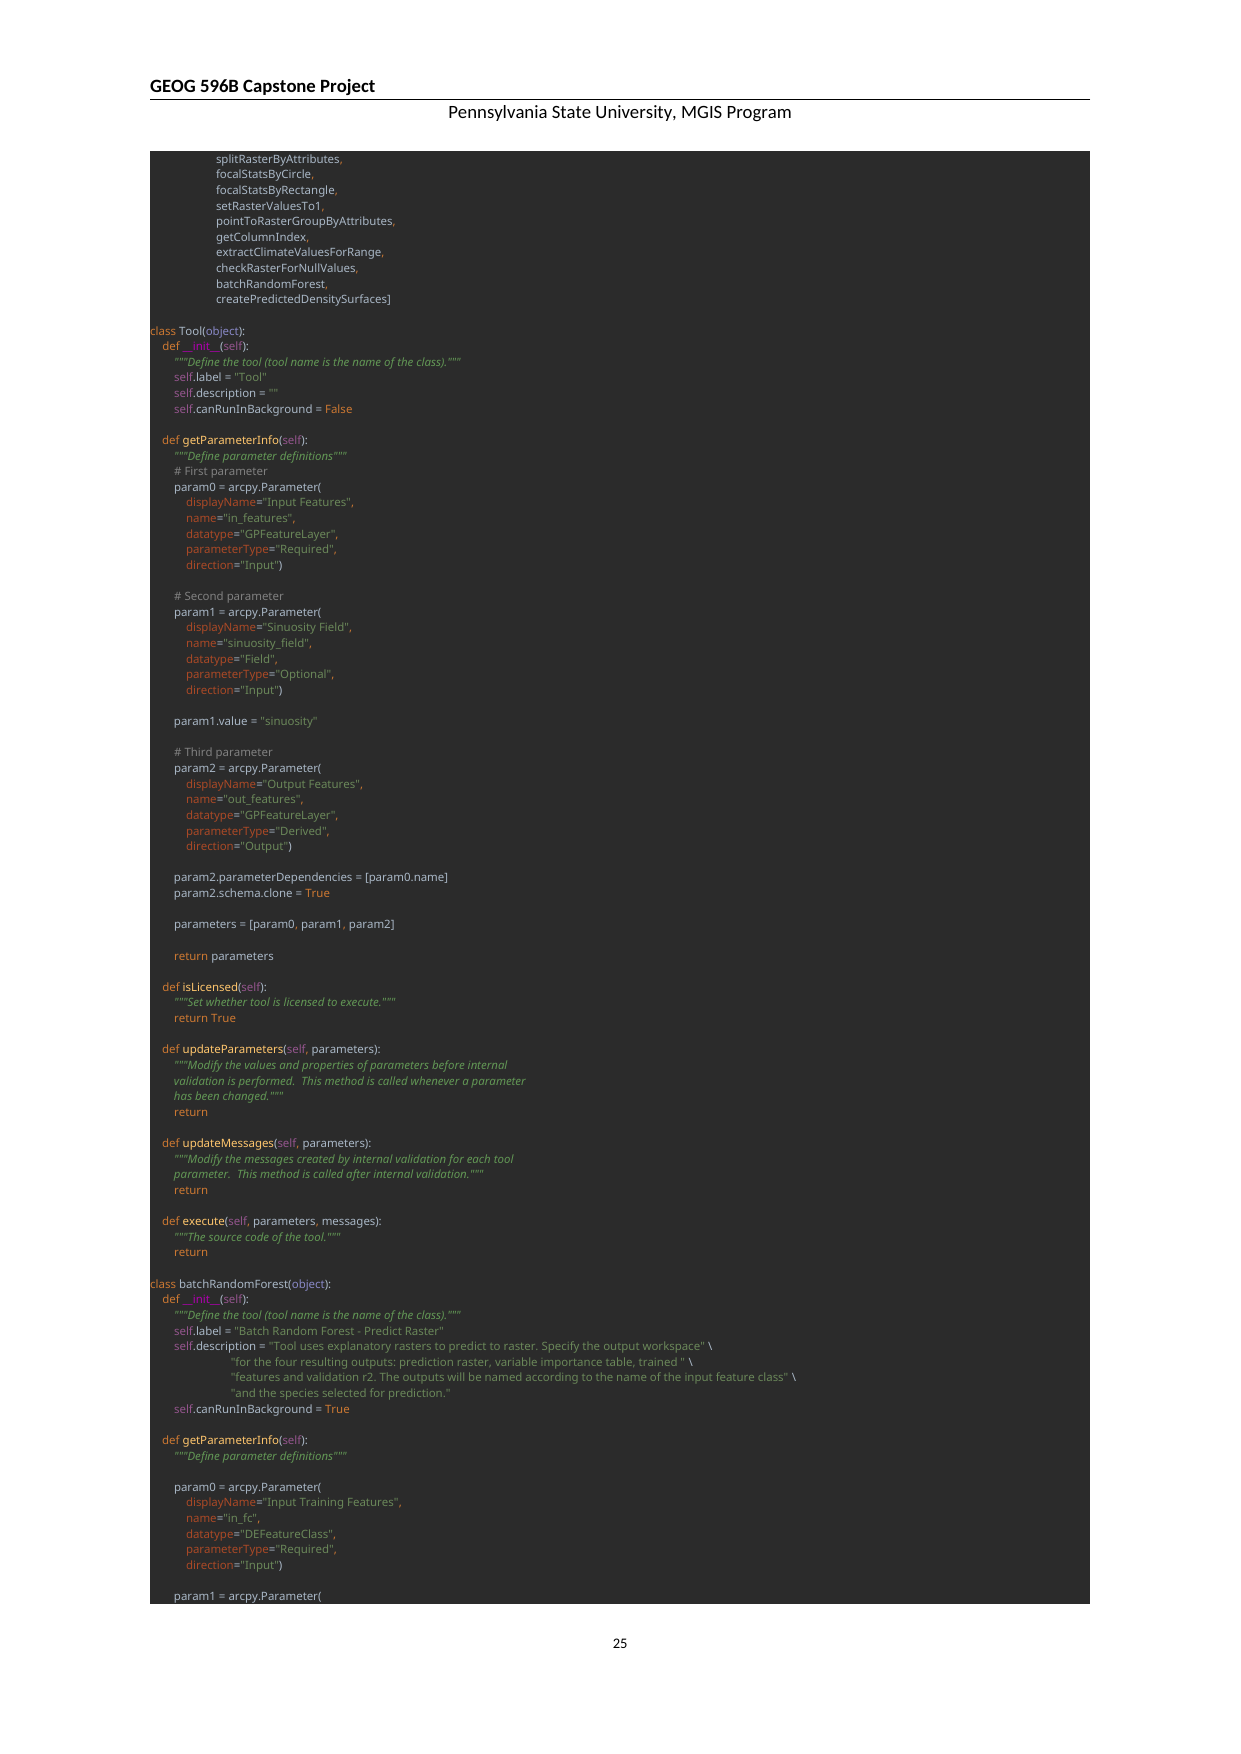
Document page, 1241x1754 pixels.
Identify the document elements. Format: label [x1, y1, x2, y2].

text [150, 151, 1090, 1604]
